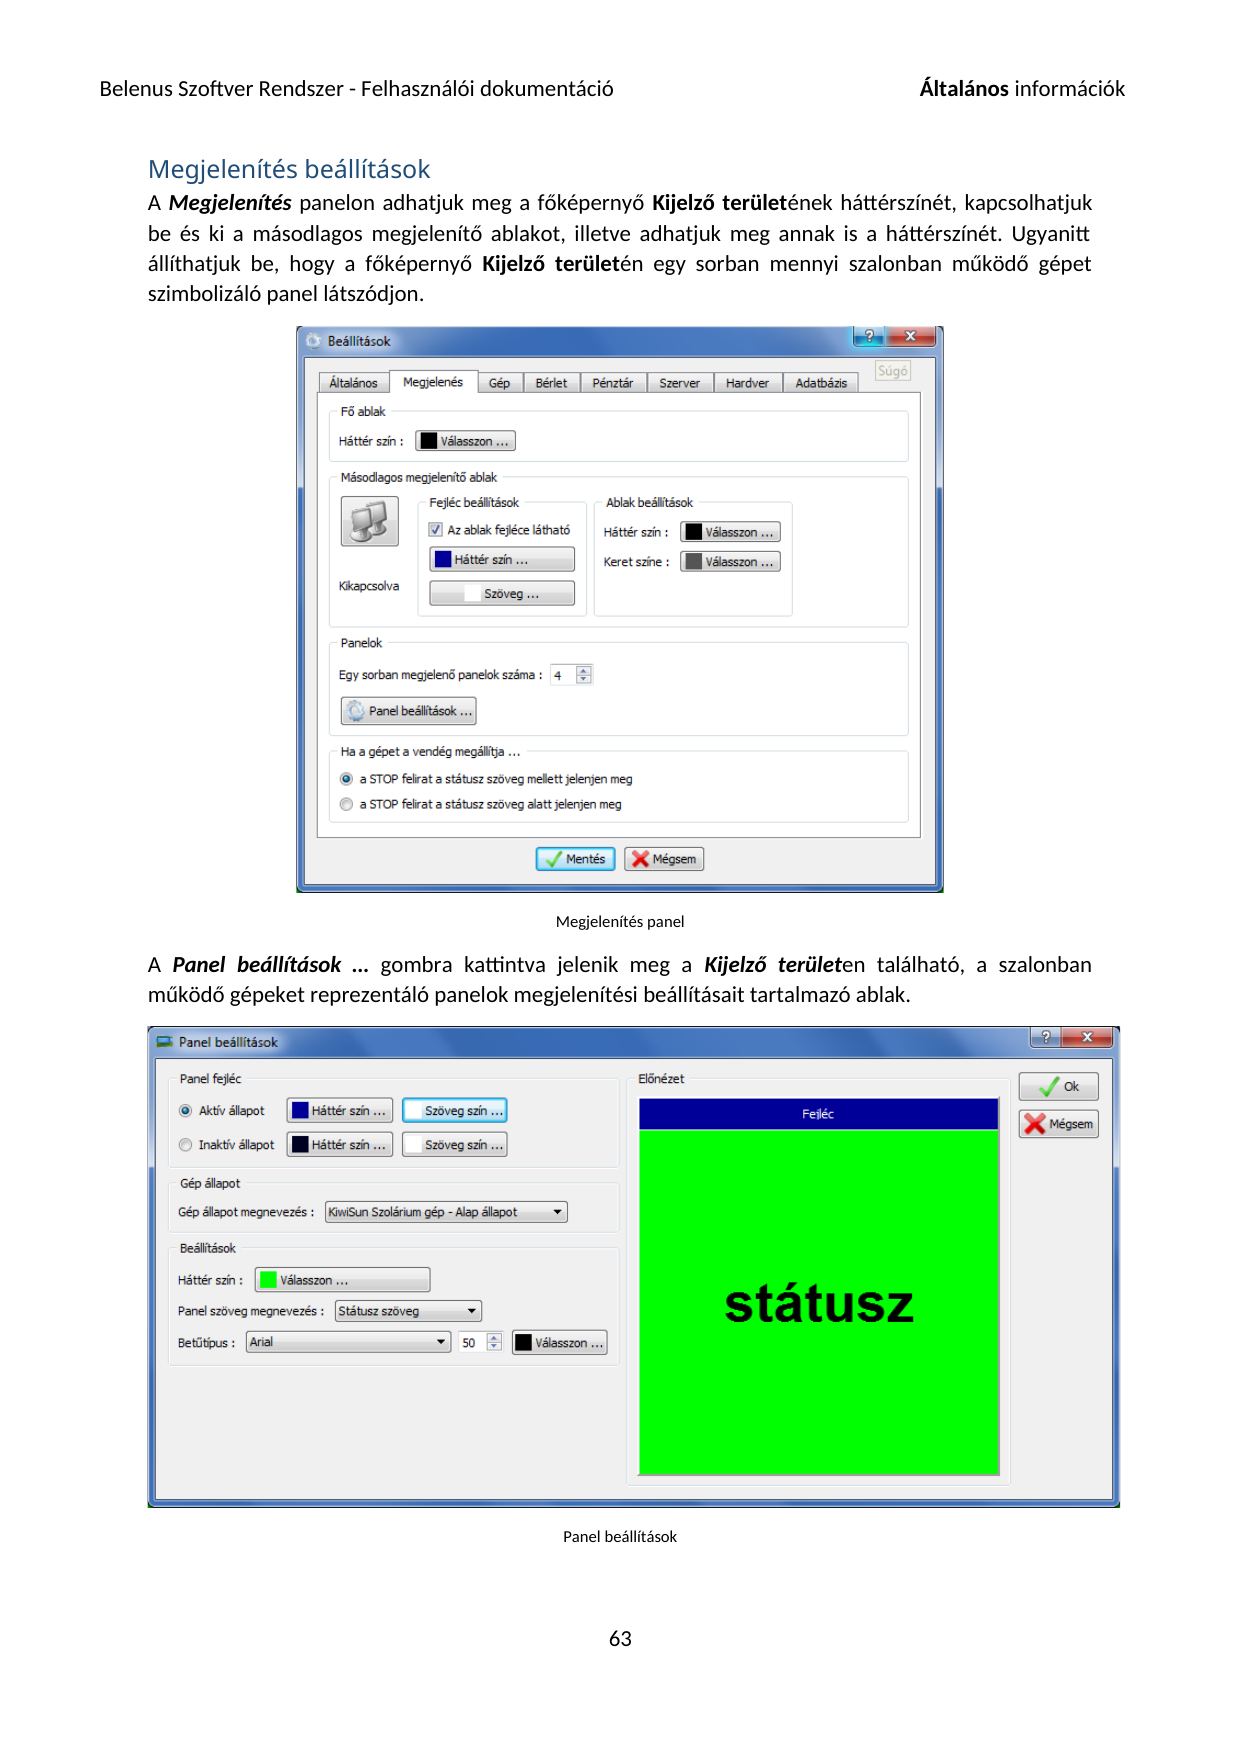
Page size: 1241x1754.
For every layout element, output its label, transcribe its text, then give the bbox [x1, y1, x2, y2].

text A Megjelenítés panelon adhatjuk meg a főképernyő Kijelző területének háttérszínét, kapcsolhatjuk be és ki a másodlagos megjelenítő ablakot, illetve adhatjuk meg annak is a háttérszínét. Ugyanitt állíthatjuk be, hogy a főképernyő Kijelző területén egy sorban mennyi szalonban működő gépet szimbolizáló panel látszódjon. [148, 188, 1093, 307]
text A Panel beállítások … gombra kattintva jelenik meg a Kijelző területen található, a szalonban működő gépeket reprezentáló panelok megjelenítési beállításait tartalmazó ablak. [148, 950, 1093, 1008]
text Megjelenítés panel [148, 911, 1093, 932]
picture [296, 326, 944, 893]
text Panel beállítások [148, 1526, 1093, 1547]
subtitle Megjelenítés beállítások [148, 152, 1093, 186]
picture [147, 1026, 1121, 1508]
